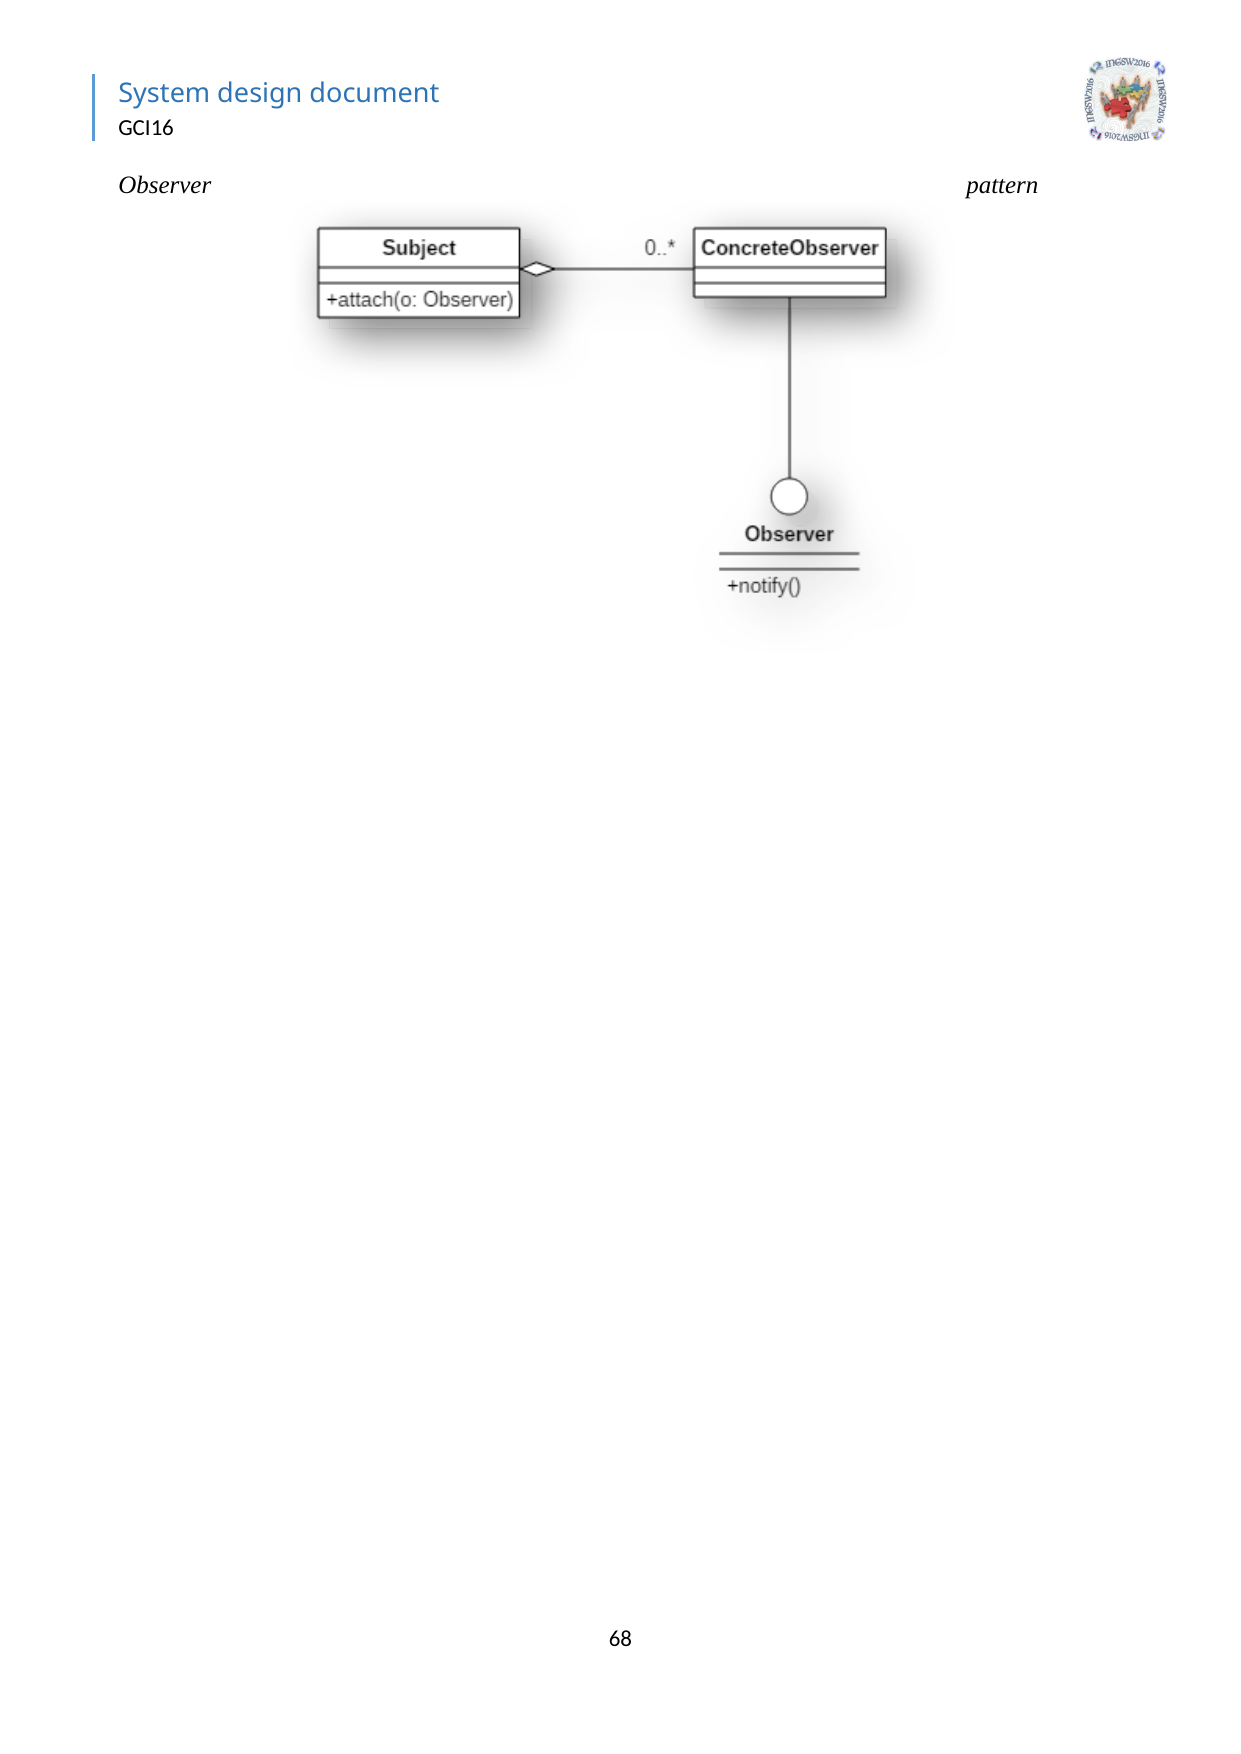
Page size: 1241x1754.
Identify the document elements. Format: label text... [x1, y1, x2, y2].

picture [303, 213, 948, 668]
text Observer pattern [118, 171, 1122, 199]
picture [1076, 55, 1171, 149]
